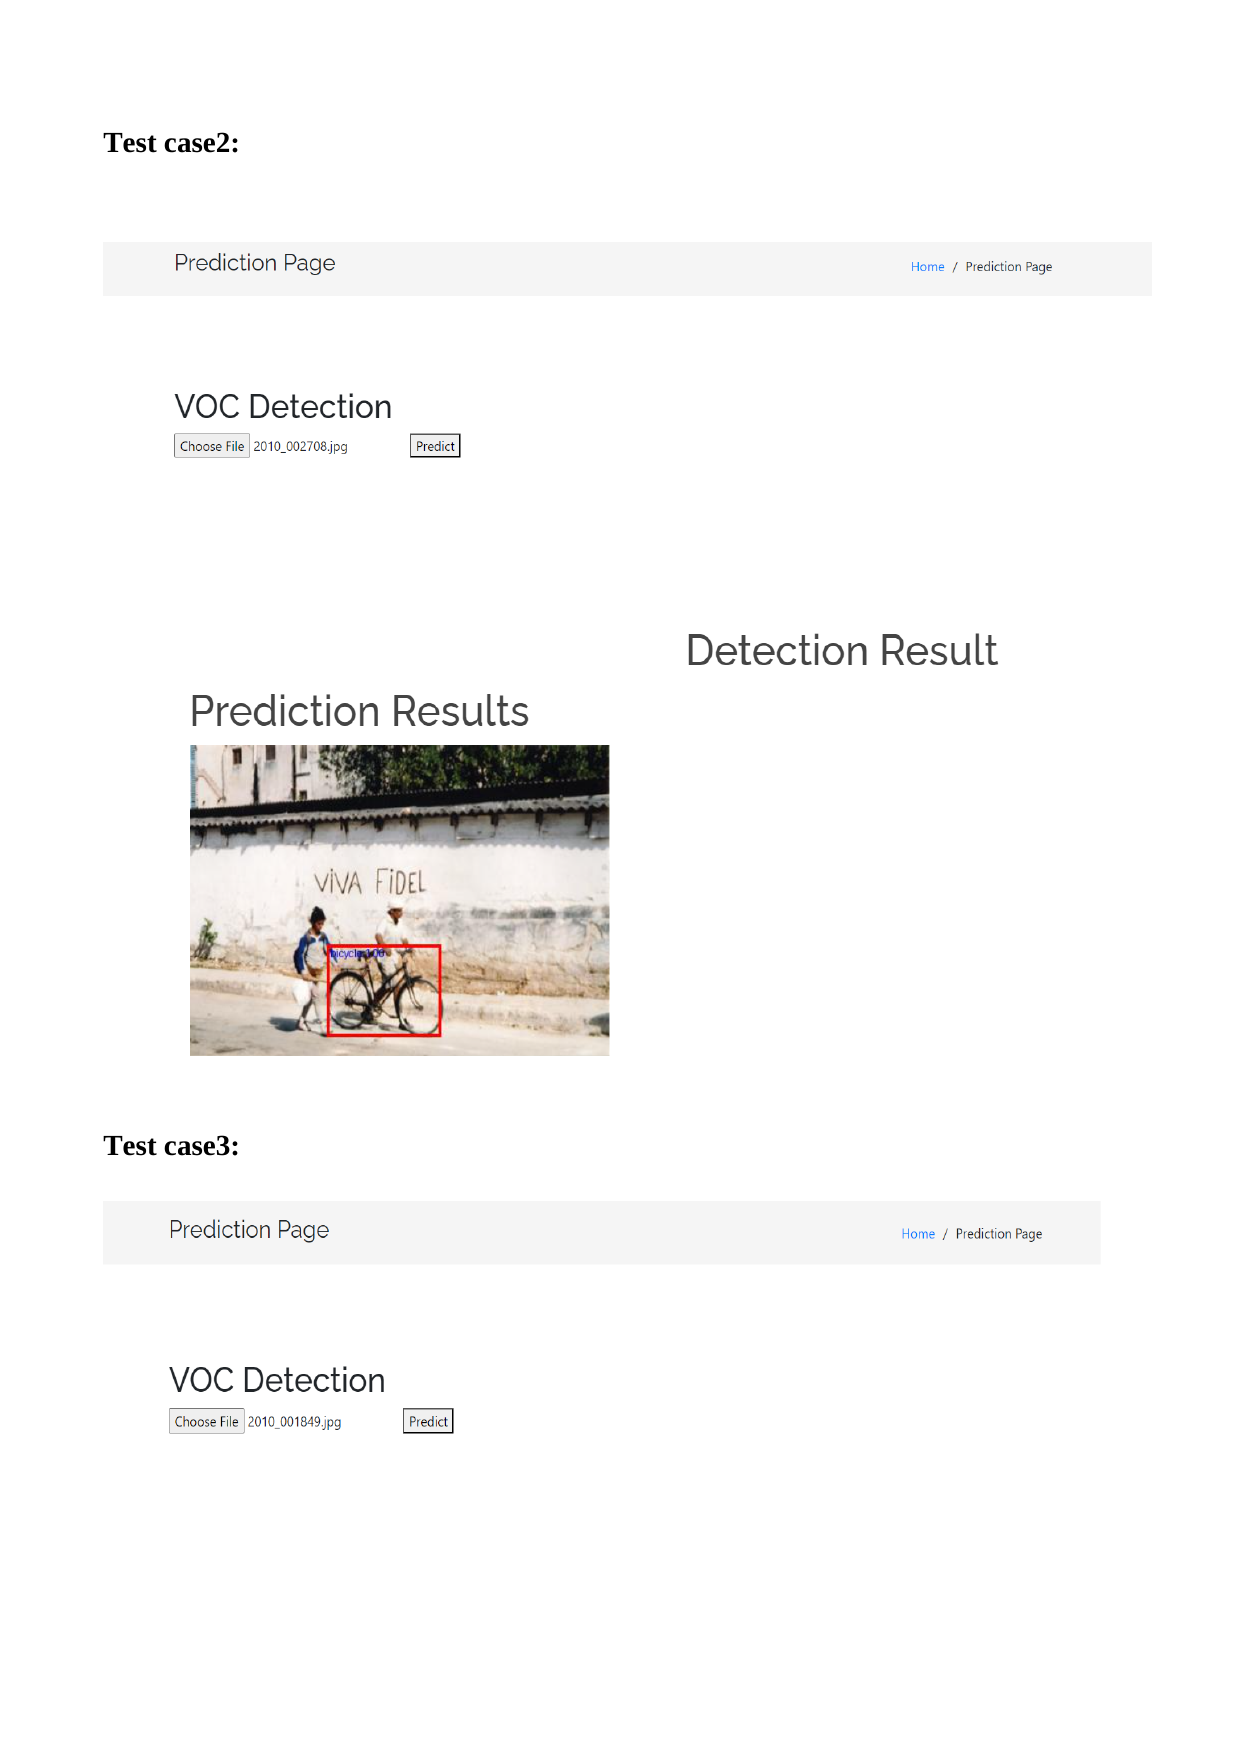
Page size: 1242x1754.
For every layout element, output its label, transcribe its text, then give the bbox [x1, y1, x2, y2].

picture [103, 242, 1152, 519]
picture [150, 602, 1189, 1093]
text Test case2: [103, 125, 1163, 159]
picture [103, 1196, 1101, 1513]
text Test case3: [103, 1128, 1163, 1161]
